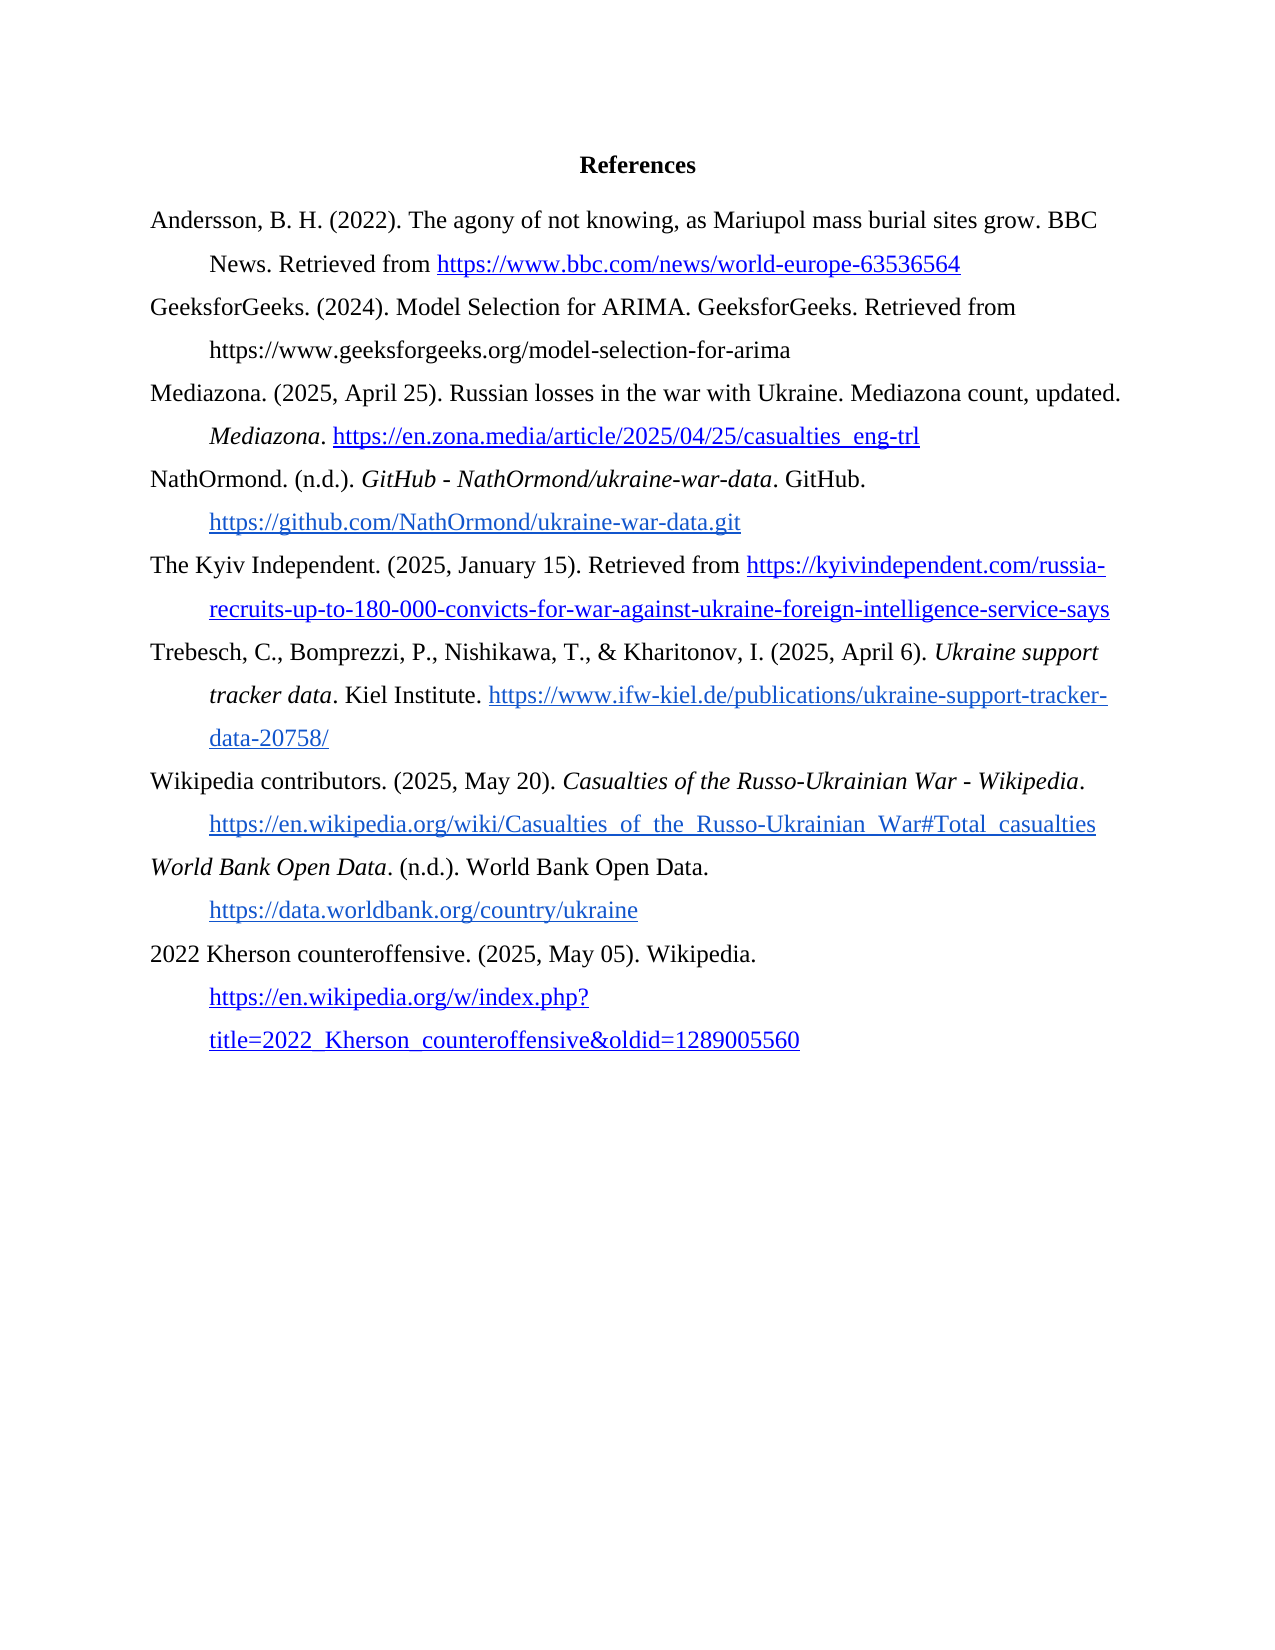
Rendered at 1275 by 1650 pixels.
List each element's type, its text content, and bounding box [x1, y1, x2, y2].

text The Kyiv Independent. (2025, January 15). Retrieved from https://kyivindependent.com/russia-recruits-up-to-180-000-convicts-for-war-against-ukraine-foreign-intelligence-service-says [150, 551, 1125, 622]
subtitle References [150, 150, 1125, 179]
text Wikipedia contributors. (2025, May 20). Casualties of the Russo-Ukrainian War - Wikipedia. https://en.wikipedia.org/wiki/Casualties_of_the_Russo-Ukrainian_War#Total_casualties [150, 766, 1125, 838]
text 2022 Kherson counteroffensive. (2025, May 05). Wikipedia. https://en.wikipedia.org/w/index.php?title=2022_Kherson_counteroffensive&oldid=1289005560 [150, 939, 1125, 1054]
text NathOrmond. (n.d.). GitHub - NathOrmond/ukraine-war-data. GitHub. https://github.com/NathOrmond/ukraine-war-data.git [150, 464, 1125, 536]
text Trebesch, C., Bomprezzi, P., Nishikawa, T., & Kharitonov, I. (2025, April 6). Ukraine support tracker data. Kiel Institute. https://www.ifw-kiel.de/publications/ukraine-support-tracker-data-20758/ [150, 637, 1125, 752]
text GeeksforGeeks. (2024). Model Selection for ARIMA. GeeksforGeeks. Retrieved from https://www.geeksforgeeks.org/model-selection-for-arima [150, 292, 1125, 364]
text World Bank Open Data. (n.d.). World Bank Open Data. https://data.worldbank.org/country/ukraine [150, 852, 1125, 924]
text Andersson, B. H. (2022). The agony of not knowing, as Mariupol mass burial sites grow. BBC News. Retrieved from https://www.bbc.com/news/world-europe-63536564 [150, 206, 1125, 277]
text Mediazona. (2025, April 25). Russian losses in the war with Ukraine. Mediazona count, updated. Mediazona. https://en.zona.media/article/2025/04/25/casualties_eng-trl [150, 378, 1125, 450]
